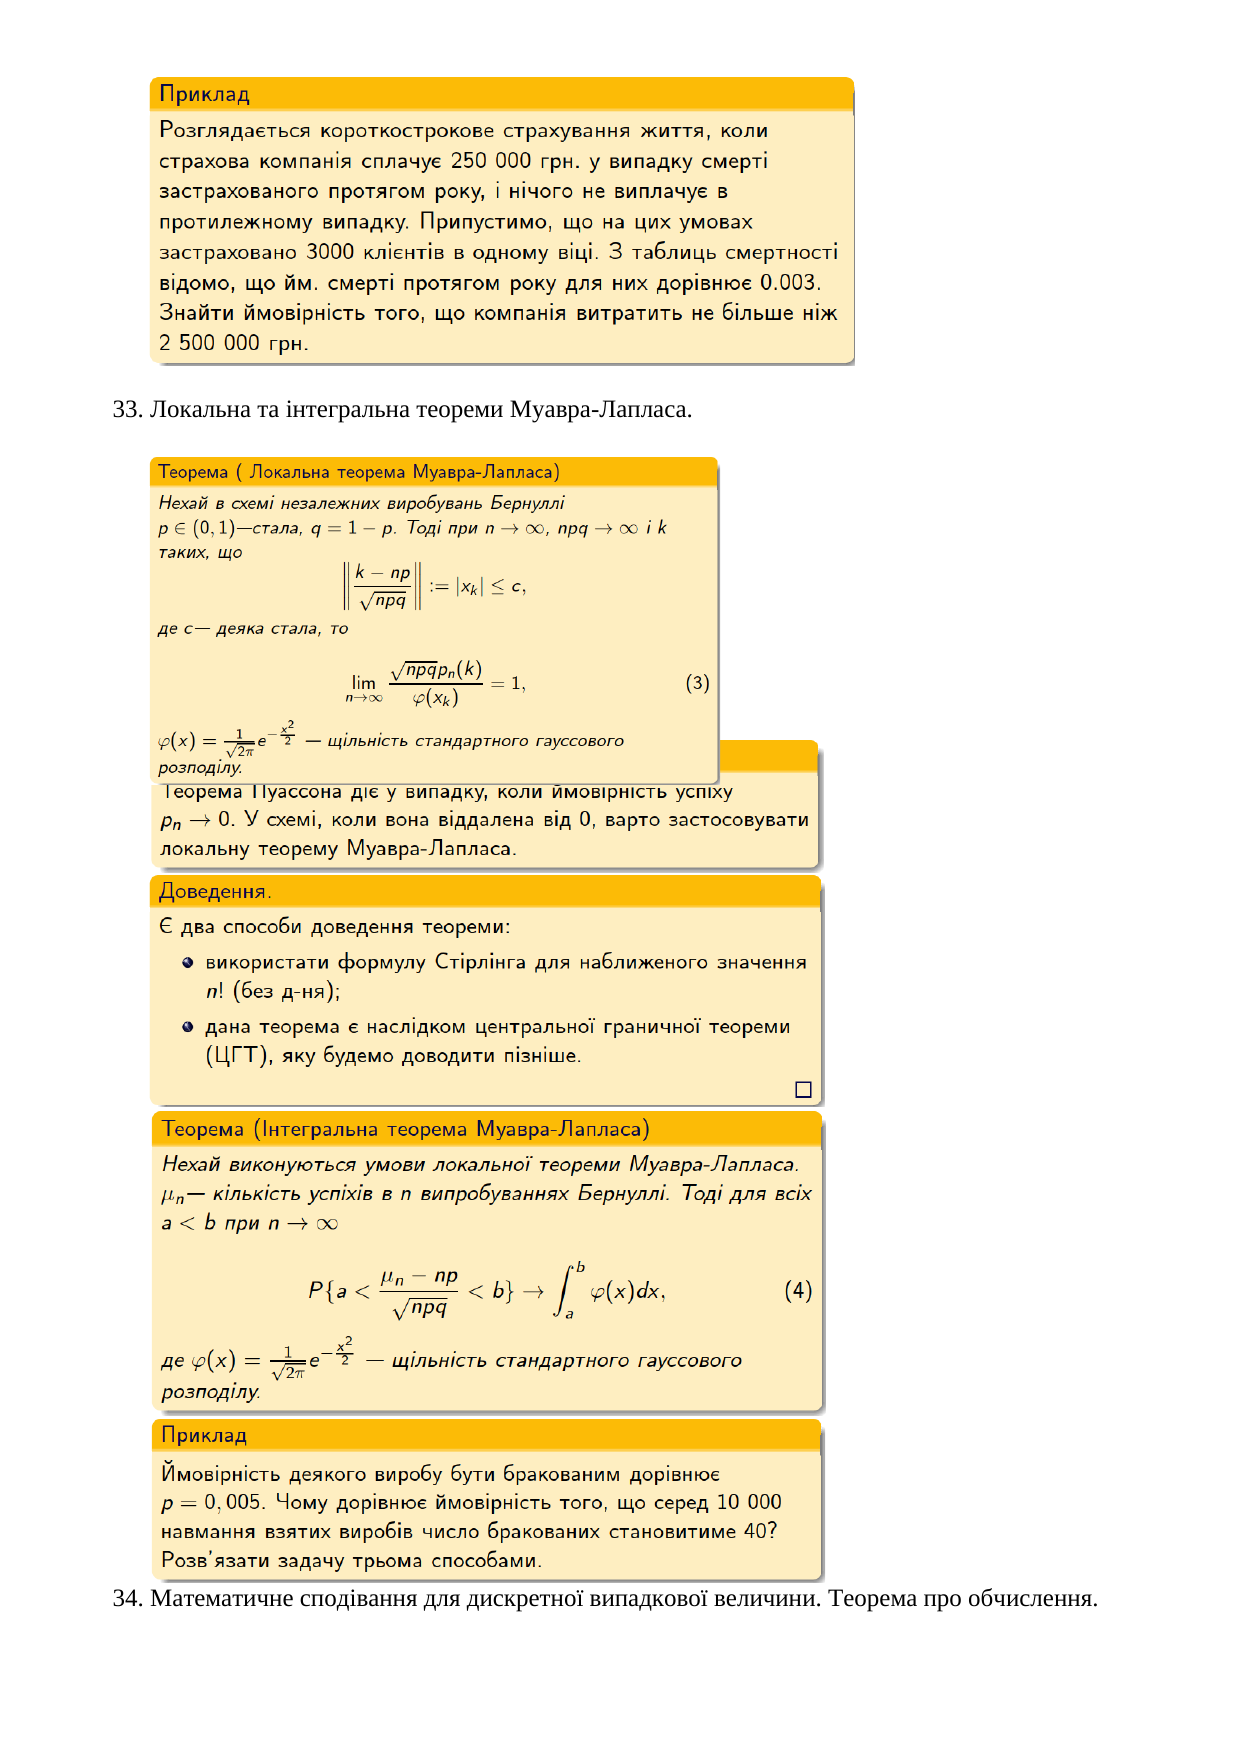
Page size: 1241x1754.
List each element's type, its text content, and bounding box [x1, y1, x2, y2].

picture [148, 75, 855, 366]
list Локальна та інтегральна теореми Муавра-Лапласа. [112, 394, 1165, 423]
list Математичне сподівання для дискретної випадкової величини. Теорема про обчислення. [112, 1583, 1165, 1612]
picture [148, 454, 826, 1583]
